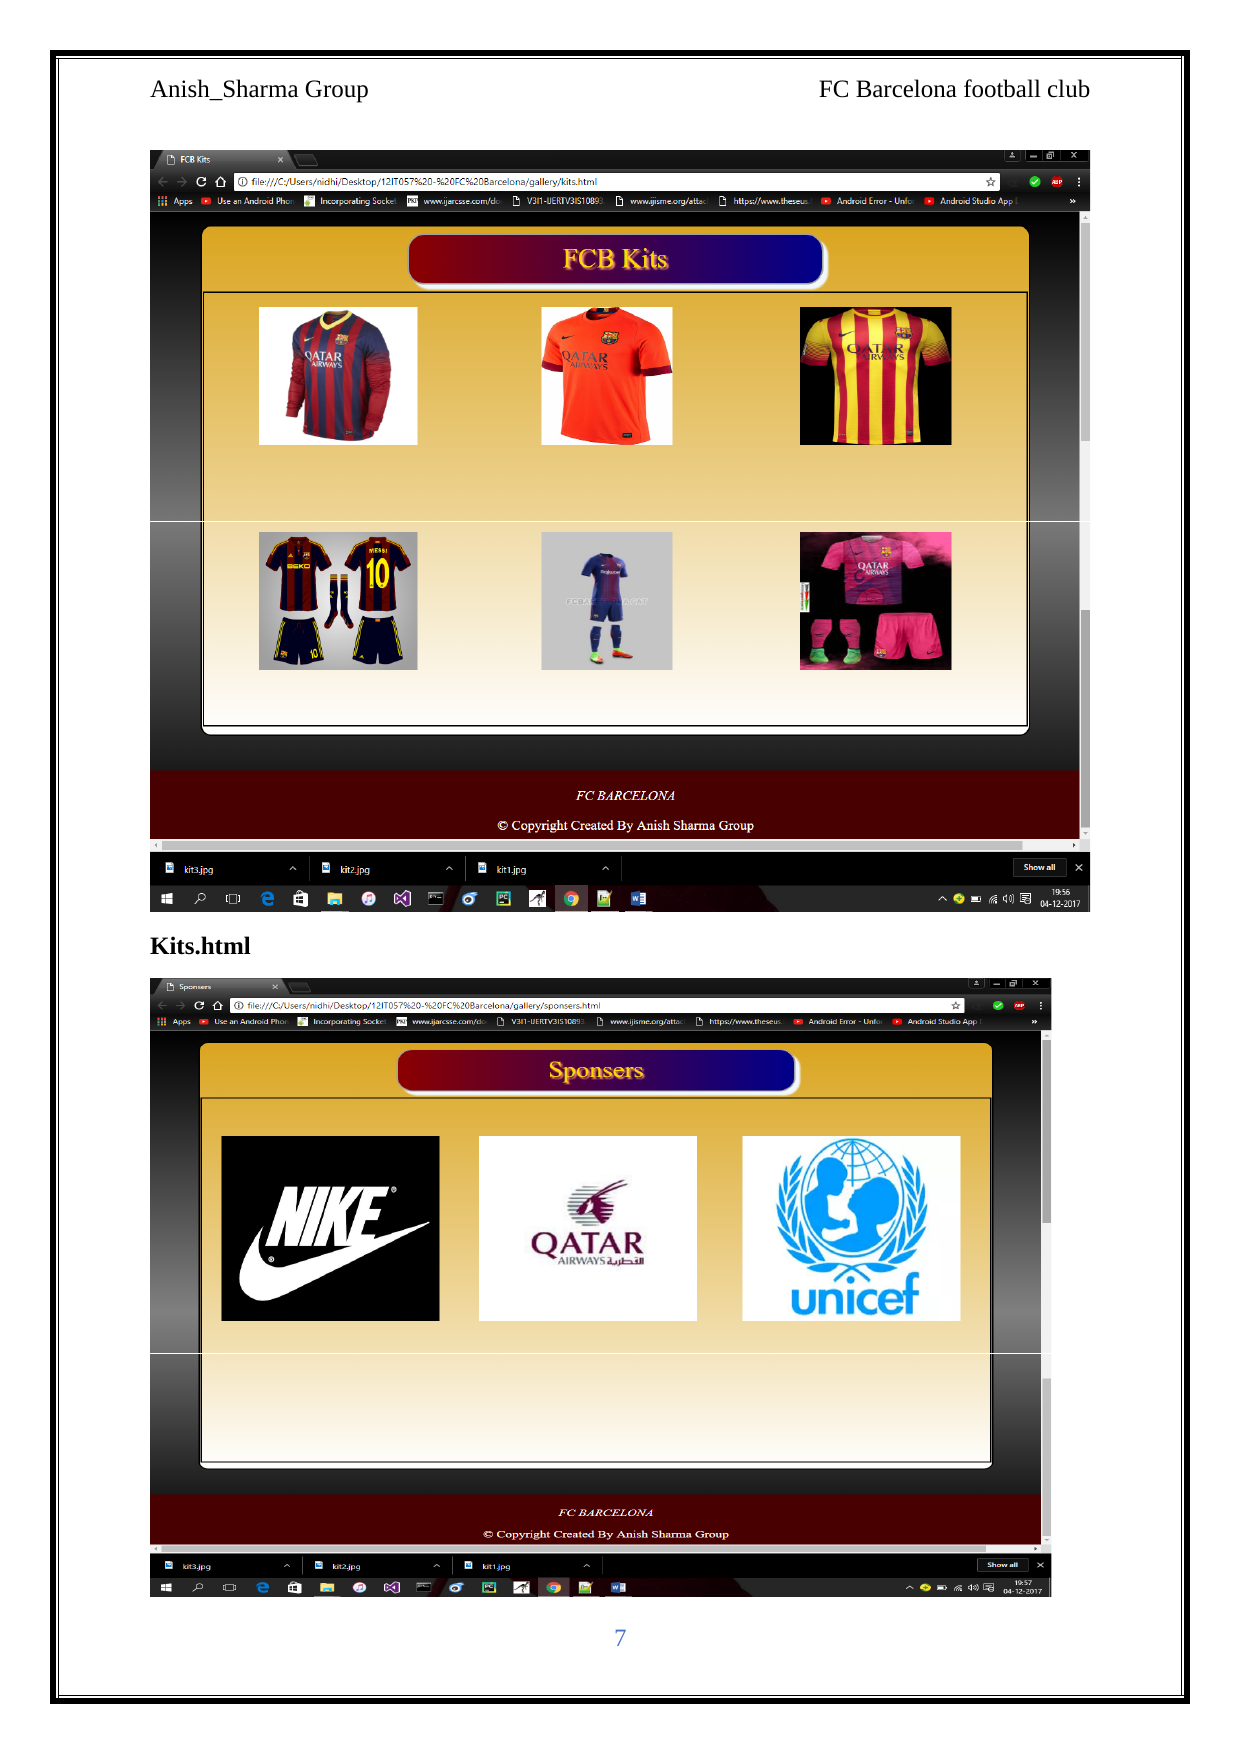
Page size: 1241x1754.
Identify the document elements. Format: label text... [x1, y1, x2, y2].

text Kits.html [150, 931, 1090, 960]
picture [150, 522, 1091, 912]
picture [150, 150, 1091, 521]
picture [150, 1354, 1052, 1597]
picture [150, 978, 1052, 1353]
